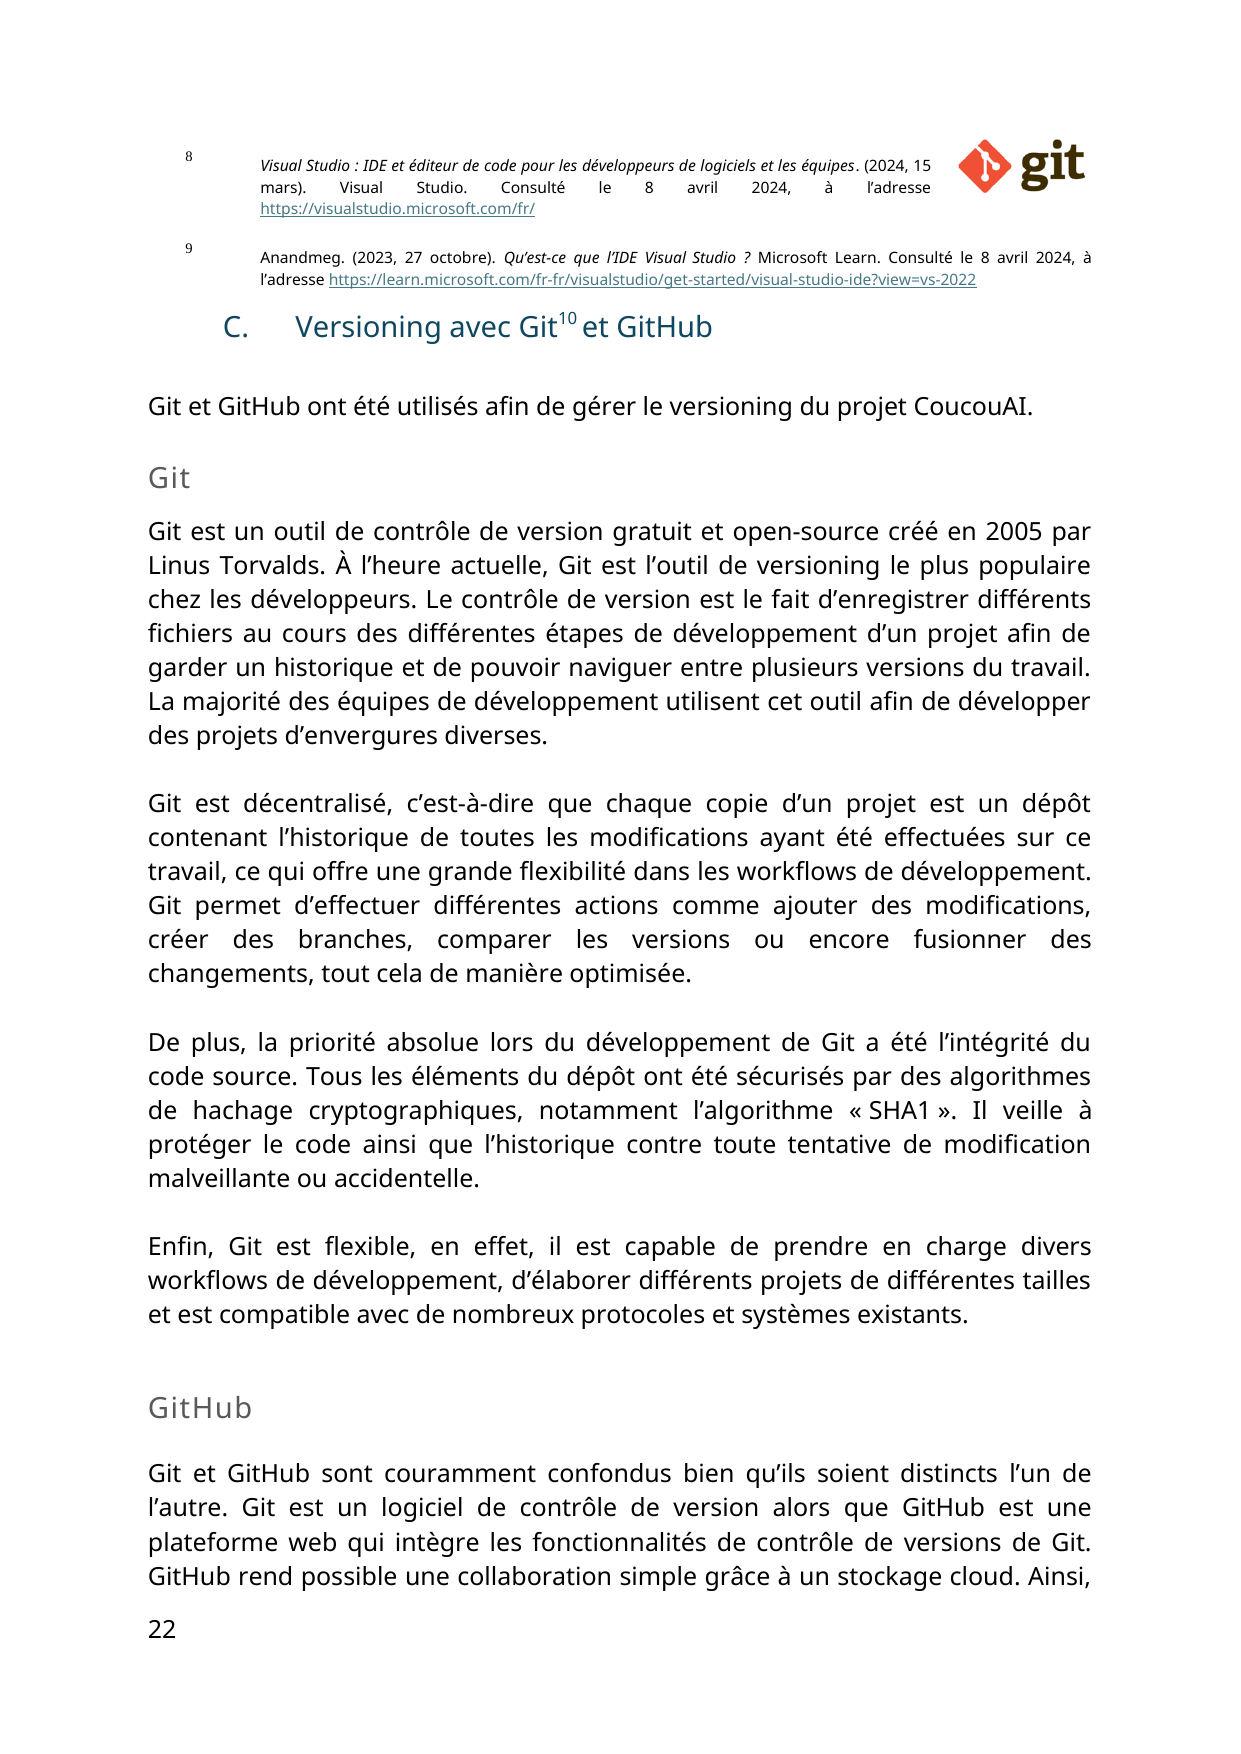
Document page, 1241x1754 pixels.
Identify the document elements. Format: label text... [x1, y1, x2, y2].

list Anandmeg. (2023, 27 octobre). Qu’est-ce que l’IDE Visual Studio ? Microsoft Learn. Consulté le 8 avril 2024, à l’adresse https://learn.microsoft.com/fr-fr/visualstudio/get-started/visual-studio-ide?view=vs-2022 [185, 240, 1093, 290]
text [148, 1456, 1093, 1592]
text Git est un outil de contrôle de version gratuit et open-source créé en 2005 par Linus Torvalds. À l’heure actuelle, Git est l’outil de versioning le plus populaire chez les développeurs. Le contrôle de version est le fait d’enregistrer différents fichiers au cours des différentes étapes de développement d’un projet afin de garder un historique et de pouvoir naviguer entre plusieurs versions du travail. La majorité des équipes de développement utilisent cet outil afin de développer des projets d’envergures diverses. [148, 513, 1093, 752]
text Enfin, Git est flexible, en effet, il est capable de prendre en charge divers workflows de développement, d’élaborer différents projets de différentes tailles et est compatible avec de nombreux protocoles et systèmes existants. [148, 1229, 1093, 1331]
text De plus, la priorité absolue lors du développement de Git a été l’intégrité du code source. Tous les éléments du dépôt ont été sécurisés par des algorithmes de hachage cryptographiques, notamment l’algorithme « SHA1 ». Il veille à protéger le code ainsi que l’historique contre toute tentative de modification malveillante ou accidentelle. [148, 1024, 1093, 1194]
picture [950, 129, 1096, 202]
text Git et GitHub ont été utilisés afin de gérer le versioning du projet CoucouAI. [148, 389, 1093, 423]
subtitle Versioning avec Git10 et GitHub [223, 307, 1093, 346]
list Visual Studio : IDE et éditeur de code pour les développeurs de logiciels et les équipes. (2024, 15 mars). Visual Studio. Consulté le 8 avril 2024, à l’adresse https://visualstudio.microsoft.com/fr/ [185, 148, 1093, 219]
text Git est décentralisé, c’est-à-dire que chaque copie d’un projet est un dépôt contenant l’historique de toutes les modifications ayant été effectuées sur ce travail, ce qui offre une grande flexibilité dans les workflows de développement. Git permet d’effectuer différentes actions comme ajouter des modifications, créer des branches, comparer les versions ou encore fusionner des changements, tout cela de manière optimisée. [148, 786, 1093, 990]
subtitle Git [148, 457, 1093, 497]
subtitle GitHub [148, 1387, 1093, 1427]
